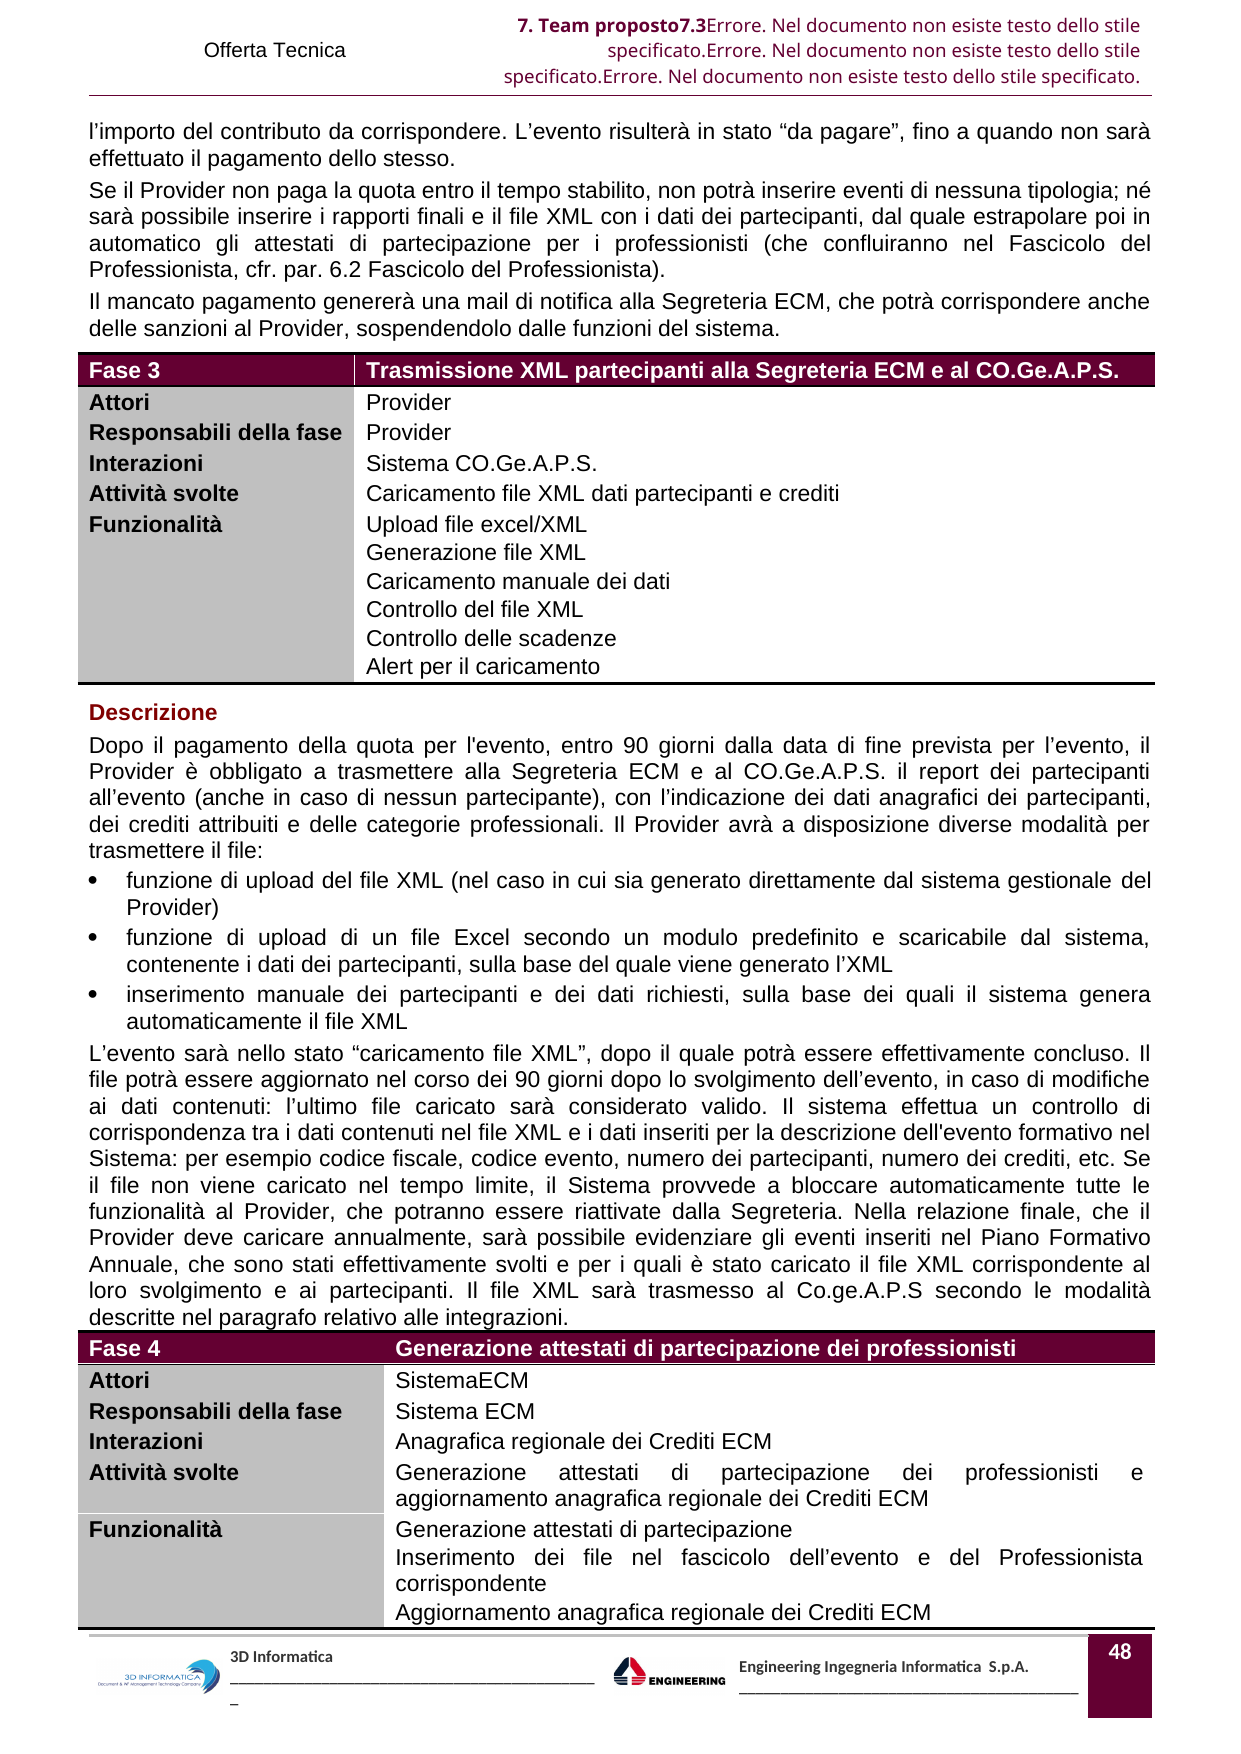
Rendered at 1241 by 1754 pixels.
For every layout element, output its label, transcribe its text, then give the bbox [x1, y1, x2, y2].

table_cell Sistema CO.Ge.A.P.S. [355, 448, 1155, 478]
table_header Fase 4 [78, 1333, 384, 1363]
text inserimento manuale dei partecipanti e dei dati richiesti, sulla base dei quali il sistema genera automaticamente il file XML [89, 981, 1152, 1034]
table_cell Generazione attestati di partecipazione dei professionisti e aggiornamento anagrafica regionale dei Crediti ECM [384, 1457, 1155, 1513]
text Se il Provider non paga la quota entro il tempo stabilito, non potrà inserire eventi di nessuna tipologia; né sarà possibile inserire i rapporti finali e il file XML con i dati dei partecipanti, dal quale estrapolare poi in automatico gli attestati di partecipazione per i professionisti (che confluiranno nel Fascicolo del Professionista, cfr. par. 6.2 Fascicolo del Professionista). [89, 177, 1152, 282]
text L’evento sarà nello stato “caricamento file XML”, dopo il quale potrà essere effettivamente concluso. Il file potrà essere aggiornato nel corso dei 90 giorni dopo lo svolgimento dell’evento, in caso di modifiche ai dati contenuti: l’ultimo file caricato sarà considerato valido. Il sistema effettua un controllo di corrispondenza tra i dati contenuti nel file XML e i dati inseriti per la descrizione dell'evento formativo nel Sistema: per esempio codice fiscale, codice evento, numero dei partecipanti, numero dei crediti, etc. Se il file non viene caricato nel tempo limite, il Sistema provvede a bloccare automaticamente tutte le funzionalità al Provider, che potranno essere riattivate dalla Segreteria. Nella relazione finale, che il Provider deve caricare annualmente, sarà possibile evidenziare gli eventi inseriti nel Piano Formativo Annuale, che sono stati effettivamente svolti e per i quali è stato caricato il file XML corrispondente al loro svolgimento e ai partecipanti. Il file XML sarà trasmesso al Co.ge.A.P.S secondo le modalità descritte nel paragrafo relativo alle integrazioni. [89, 1040, 1152, 1330]
table_cell Funzionalità [78, 1514, 384, 1627]
table_cell Interazioni [78, 448, 354, 478]
table_cell Provider [355, 387, 1155, 417]
table_cell Anagrafica regionale dei Crediti ECM [384, 1426, 1155, 1457]
table_cell Attività svolte [78, 1457, 384, 1513]
text Il mancato pagamento genererà una mail di notifica alla Segreteria ECM, che potrà corrispondere anche delle sanzioni al Provider, sospendendolo dalle funzioni del sistema. [89, 288, 1152, 341]
table_cell Sistema ECM [384, 1396, 1155, 1426]
table_cell Provider [355, 417, 1155, 448]
table_cell Generazione attestati di partecipazione Inserimento dei file nel fascicolo dell’evento e del Professionista corrispondente Aggiornamento anagrafica regionale dei Crediti ECM [384, 1514, 1155, 1627]
text funzione di upload del file XML (nel caso in cui sia generato direttamente dal sistema gestionale del Provider) [89, 867, 1152, 920]
table_cell Attori [78, 1365, 384, 1396]
table_cell Caricamento file XML dati partecipanti e crediti [355, 478, 1155, 509]
table_header Generazione attestati di partecipazione dei professionisti [384, 1333, 1155, 1363]
table_cell Attività svolte [78, 478, 354, 509]
table_cell Attori [78, 387, 354, 417]
table_header Trasmissione XML partecipanti alla Segreteria ECM e al CO.Ge.A.P.S. [355, 355, 1155, 385]
table_cell Responsabili della fase [78, 417, 354, 448]
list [89, 118, 1152, 171]
text funzione di upload di un file Excel secondo un modulo predefinito e scaricabile dal sistema, contenente i dati dei partecipanti, sulla base del quale viene generato l’XML [89, 924, 1152, 977]
text Dopo il pagamento della quota per l'evento, entro 90 giorni dalla data di fine prevista per l’evento, il Provider è obbligato a trasmettere alla Segreteria ECM e al CO.Ge.A.P.S. il report dei partecipanti all’evento (anche in caso di nessun partecipante), con l’indicazione dei dati anagrafici dei partecipanti, dei crediti attribuiti e delle categorie professionali. Il Provider avrà a disposizione diverse modalità per trasmettere il file: [89, 732, 1152, 863]
table_cell Responsabili della fase [78, 1396, 384, 1426]
table_cell Interazioni [78, 1426, 384, 1457]
table_cell Upload file excel/XML Generazione file XML Caricamento manuale dei dati Controllo del file XML Controllo delle scadenze Alert per il caricamento [355, 509, 1155, 682]
picture [613, 1657, 726, 1696]
table_cell Funzionalità [78, 509, 354, 682]
picture [96, 1658, 223, 1695]
text Descrizione [89, 699, 1152, 726]
table_header Fase 3 [78, 355, 354, 385]
table_cell SistemaECM [384, 1365, 1155, 1396]
